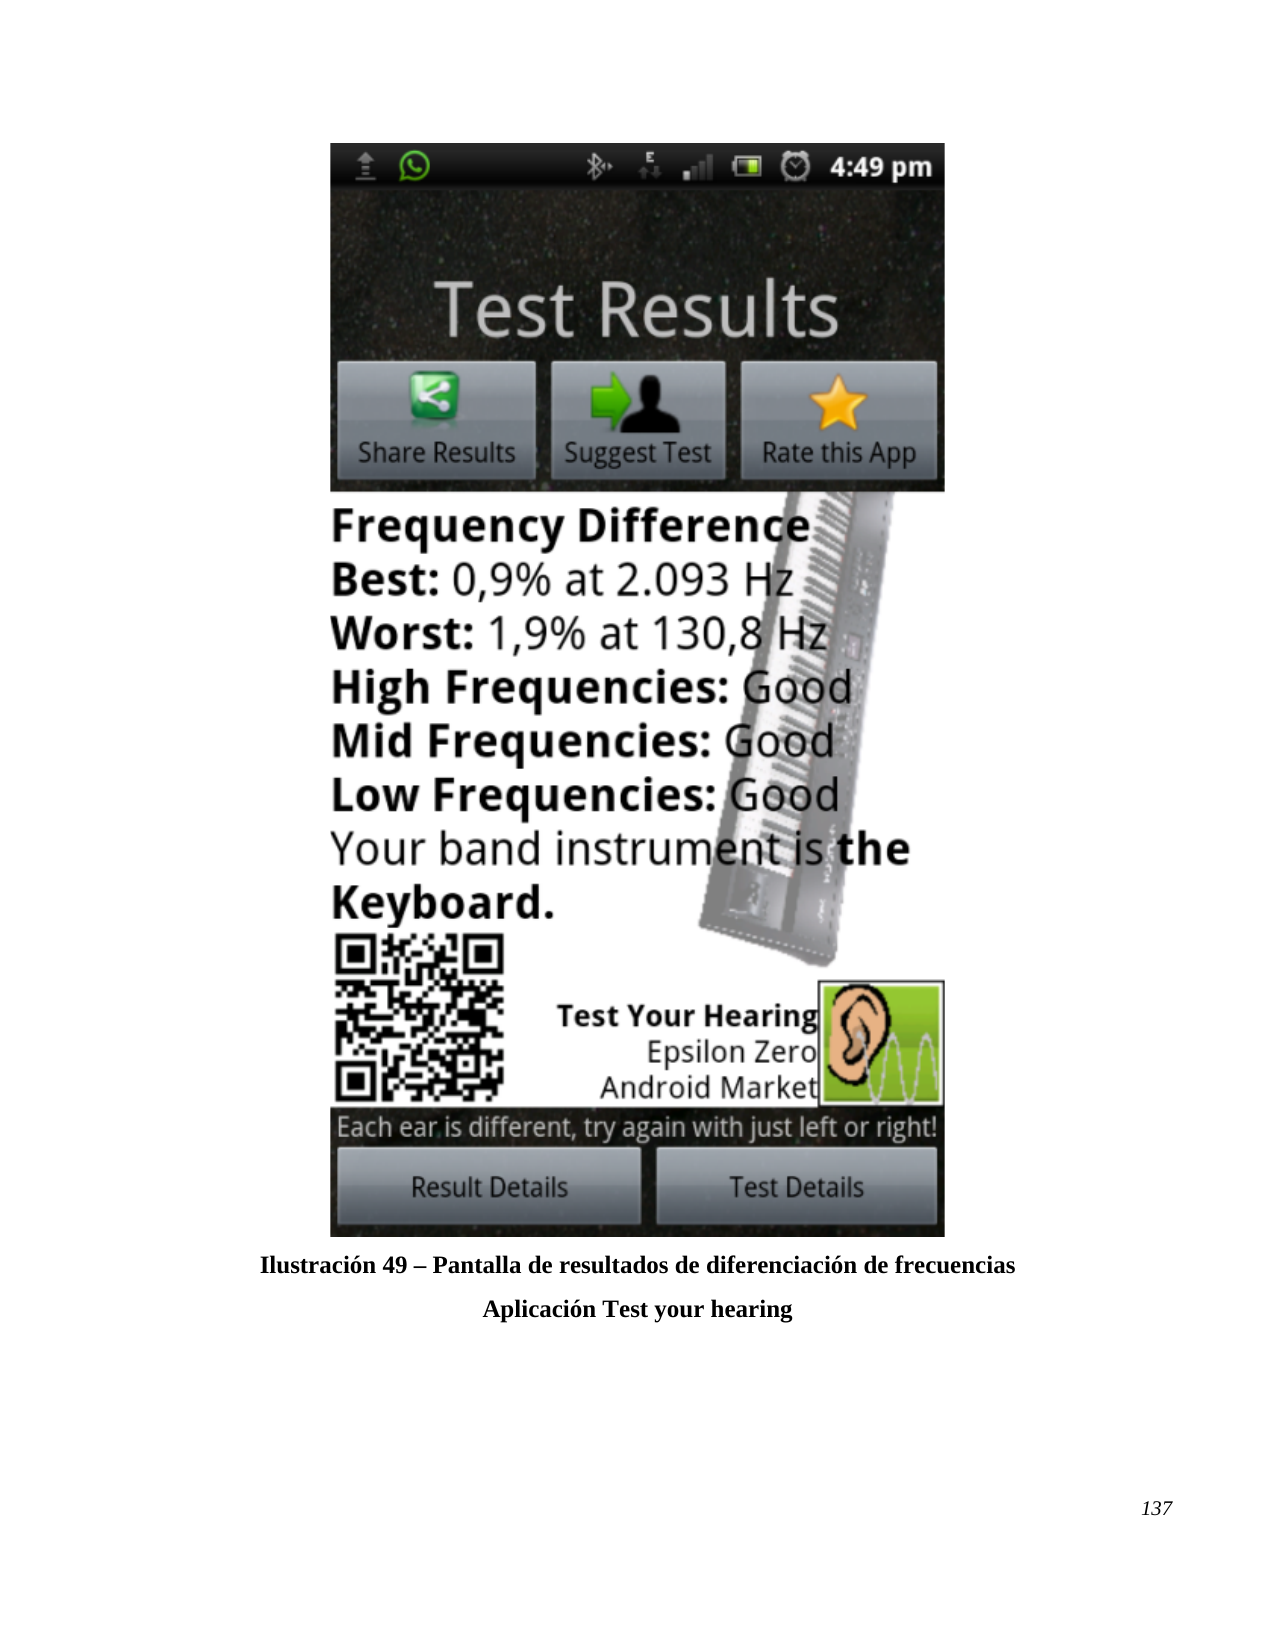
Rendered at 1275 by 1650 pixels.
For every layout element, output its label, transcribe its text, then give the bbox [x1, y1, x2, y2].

text Ilustración 49 – Pantalla de resultados de diferenciación de frecuencias Aplicación Test your hearing [103, 1251, 1172, 1322]
picture [330, 143, 945, 1237]
